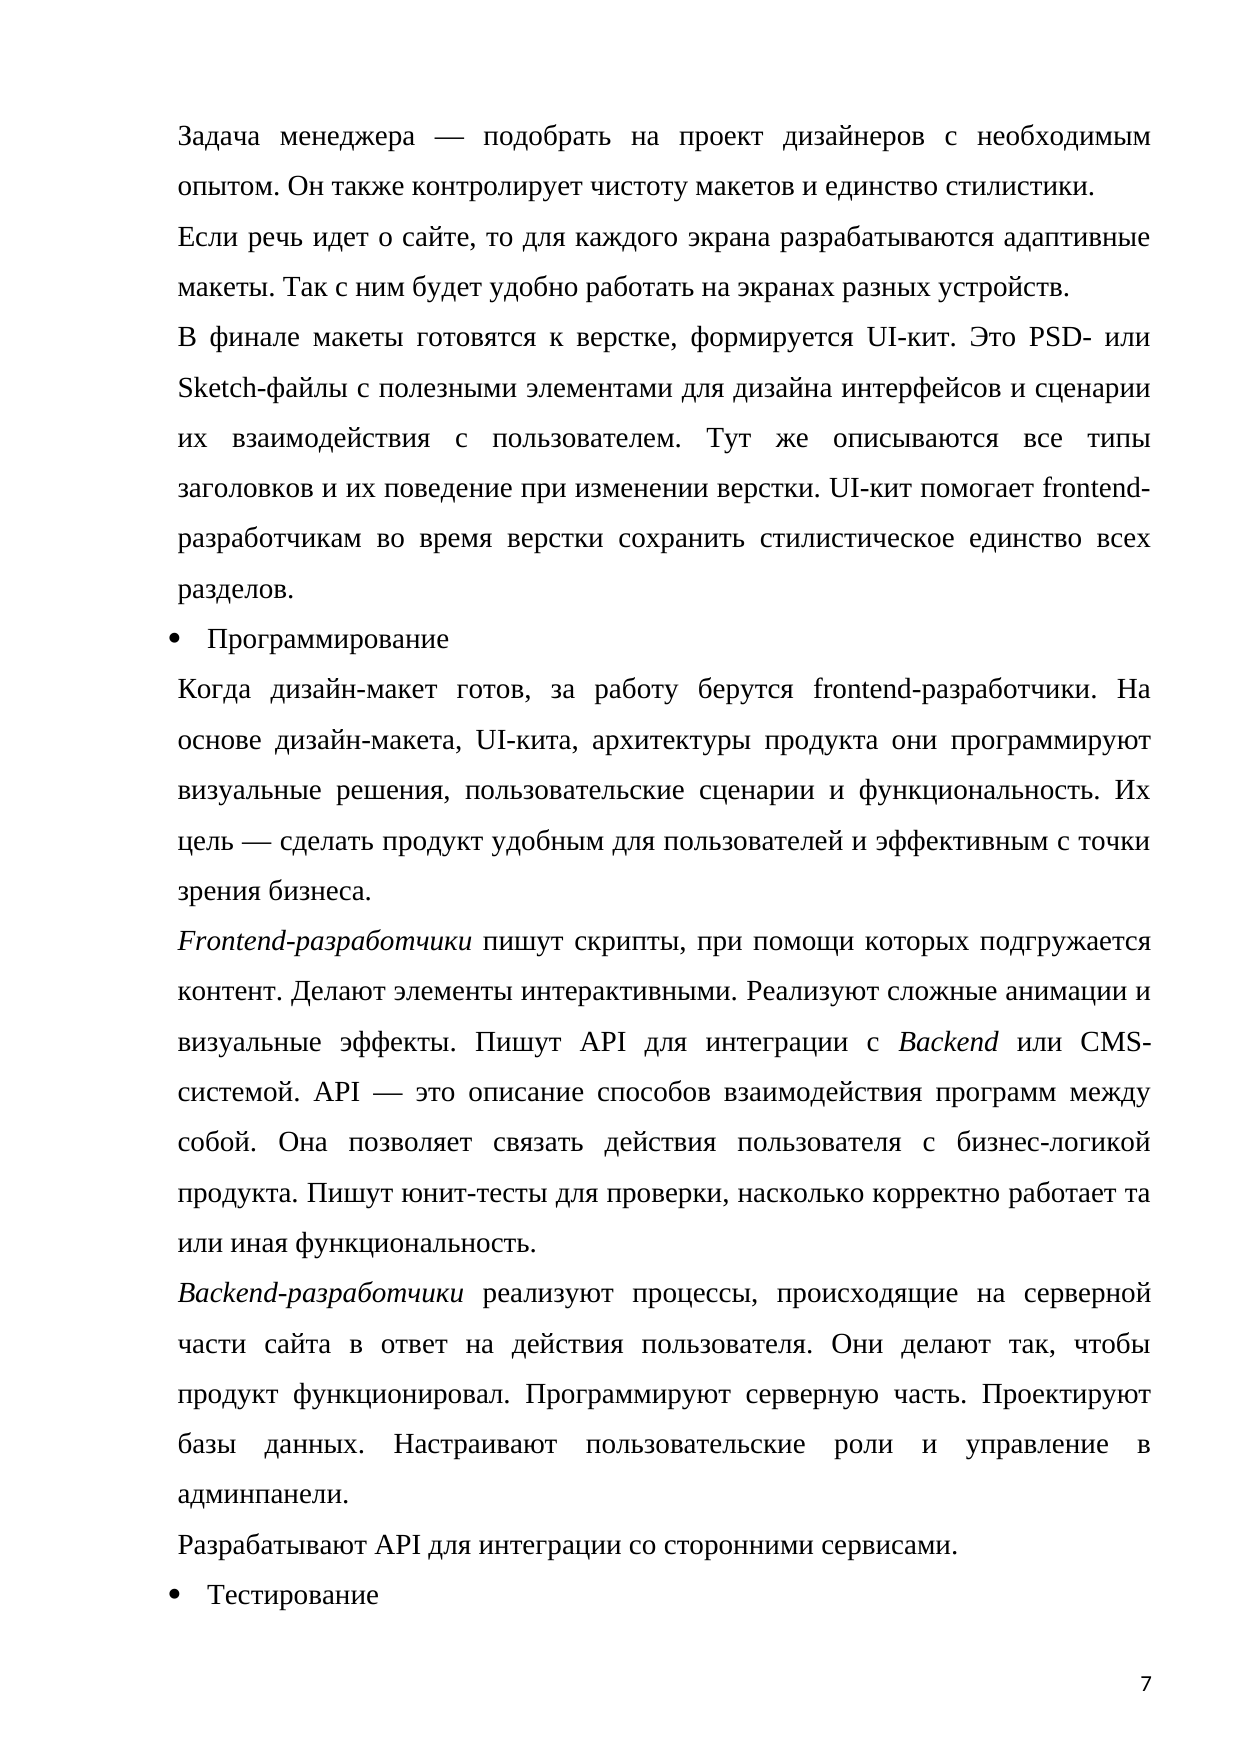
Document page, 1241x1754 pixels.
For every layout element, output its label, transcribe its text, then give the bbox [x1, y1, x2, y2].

list Когда дизайн-макет готов, за работу берутся frontend-разработчики. На основе дизайн-макета, UI-кита, архитектуры продукта они программируют визуальные решения, пользовательские сценарии и функциональность. Их цель — сделать продукт удобным для пользователей и эффективным с точки зрения бизнеса. [177, 672, 1152, 906]
list В финале макеты готовятся к верстке, формируется UI-кит. Это PSD- или Sketch-файлы с полезными элементами для дизайна интерфейсов и сценарии их взаимодействия с пользователем. Тут же описываются все типы заголовков и их поведение при изменении верстки. UI-кит помогает frontend-разработчикам во время верстки сохранить стилистическое единство всех разделов. [177, 319, 1152, 604]
list Тестирование [169, 1577, 1152, 1611]
list Backend-разработчики реализуют процессы, происходящие на серверной части сайта в ответ на действия пользователя. Они делают так, чтобы продукт функционировал. Программируют серверную часть. Проектируют базы данных. Настраивают пользовательские роли и управление в админпанели. [177, 1275, 1152, 1510]
list Разрабатывают API для интеграции со сторонними сервисами. [177, 1527, 1152, 1561]
list Если речь идет о сайте, то для каждого экрана разрабатываются адаптивные макеты. Так с ним будет удобно работать на экранах разных устройств. [177, 219, 1152, 303]
list Frontend-разработчики пишут скрипты, при помощи которых подгружается контент. Делают элементы интерактивными. Реализуют сложные анимации и визуальные эффекты. Пишут API для интеграции с Backend или CMS-системой. API — это описание способов взаимодействия программ между собой. Она позволяет связать действия пользователя с бизнес-логикой продукта. Пишут юнит-тесты для проверки, насколько корректно работает та или иная функциональность. [177, 923, 1152, 1259]
list Задача менеджера — подобрать на проект дизайнеров с необходимым опытом. Он также контролирует чистоту макетов и единство стилистики. [177, 118, 1152, 202]
list Программирование [169, 621, 1152, 655]
